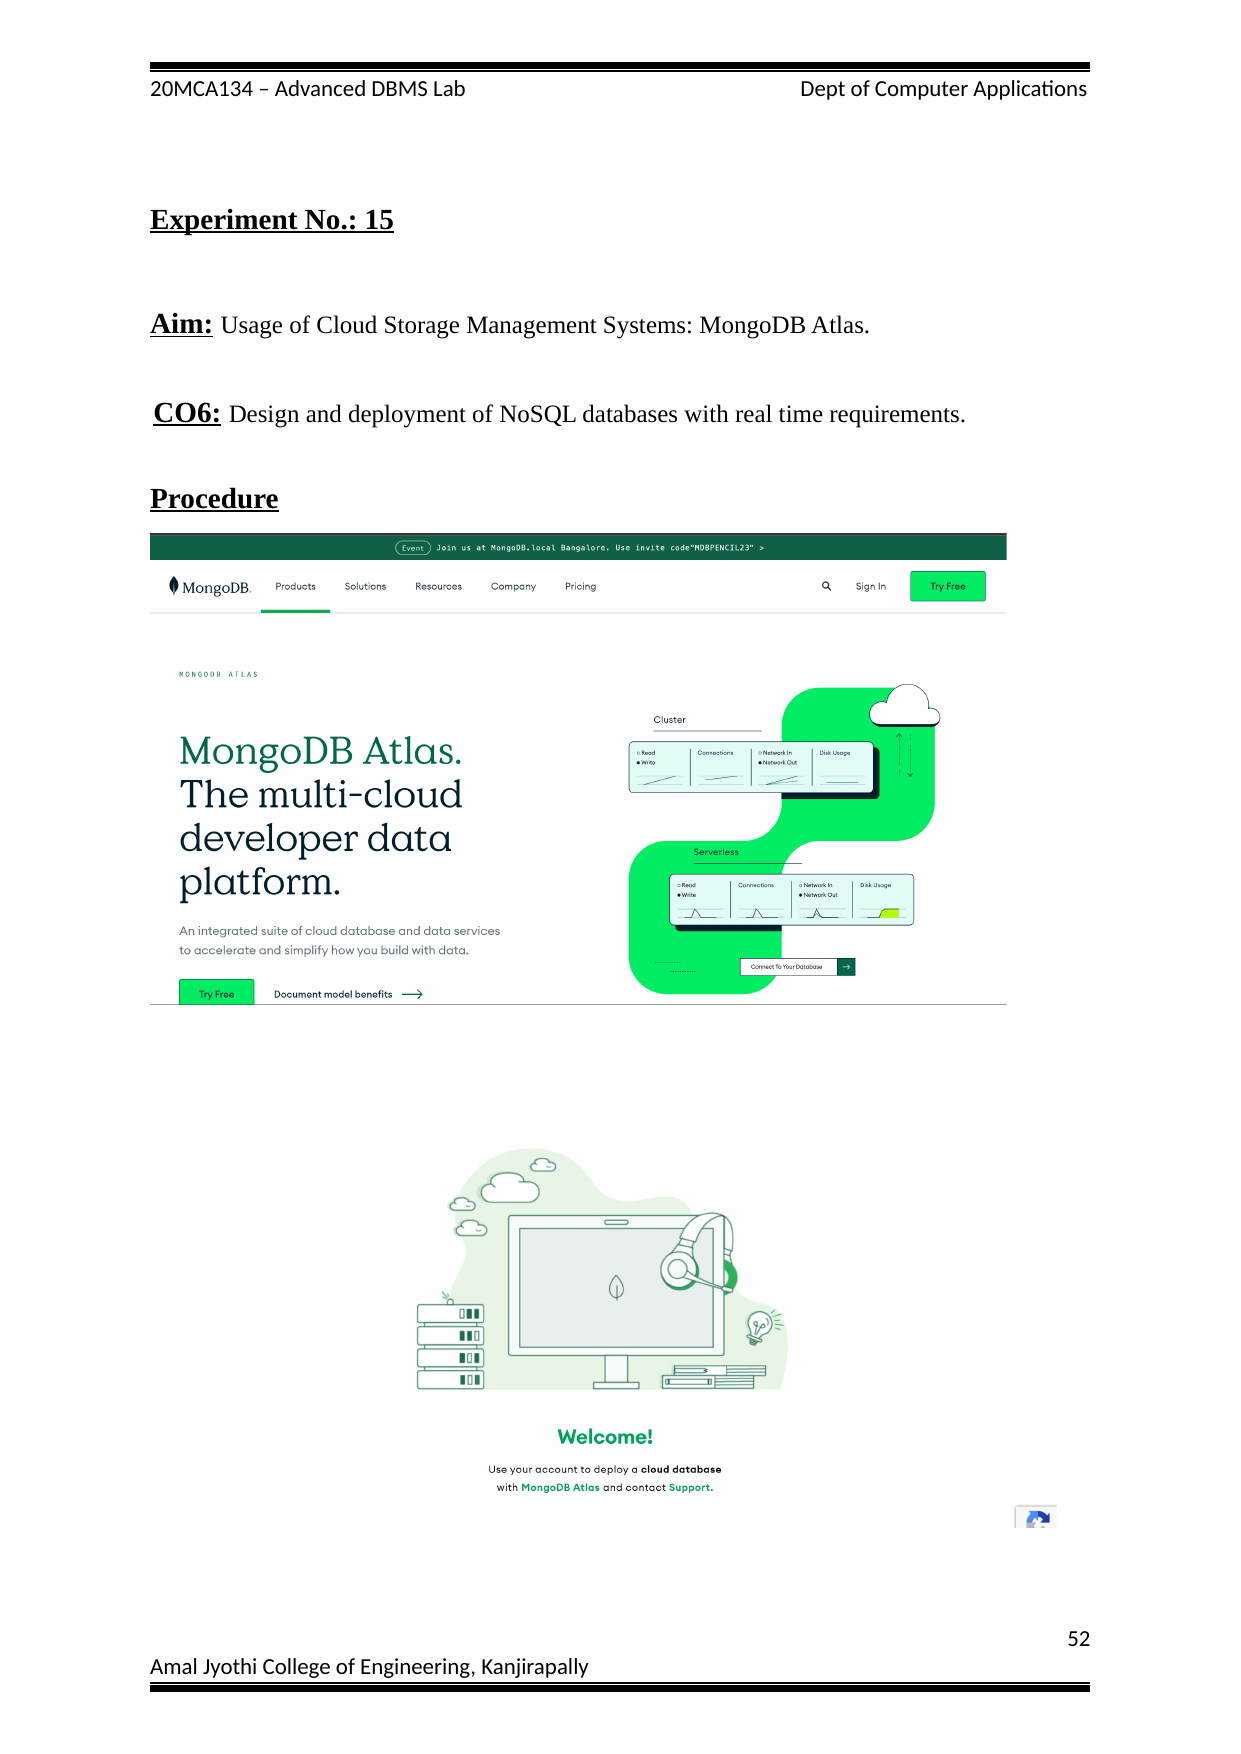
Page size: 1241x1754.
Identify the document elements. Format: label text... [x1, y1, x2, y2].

picture [150, 533, 1007, 1005]
text Procedure [150, 481, 1090, 514]
text CO6: Design and deployment of NoSQL databases with real time requirements. [153, 395, 1090, 429]
text Experiment No.: 15 [150, 202, 1090, 236]
text Aim: Usage of Cloud Storage Management Systems: MongoDB Atlas. [150, 307, 1090, 340]
picture [150, 1069, 1057, 1528]
